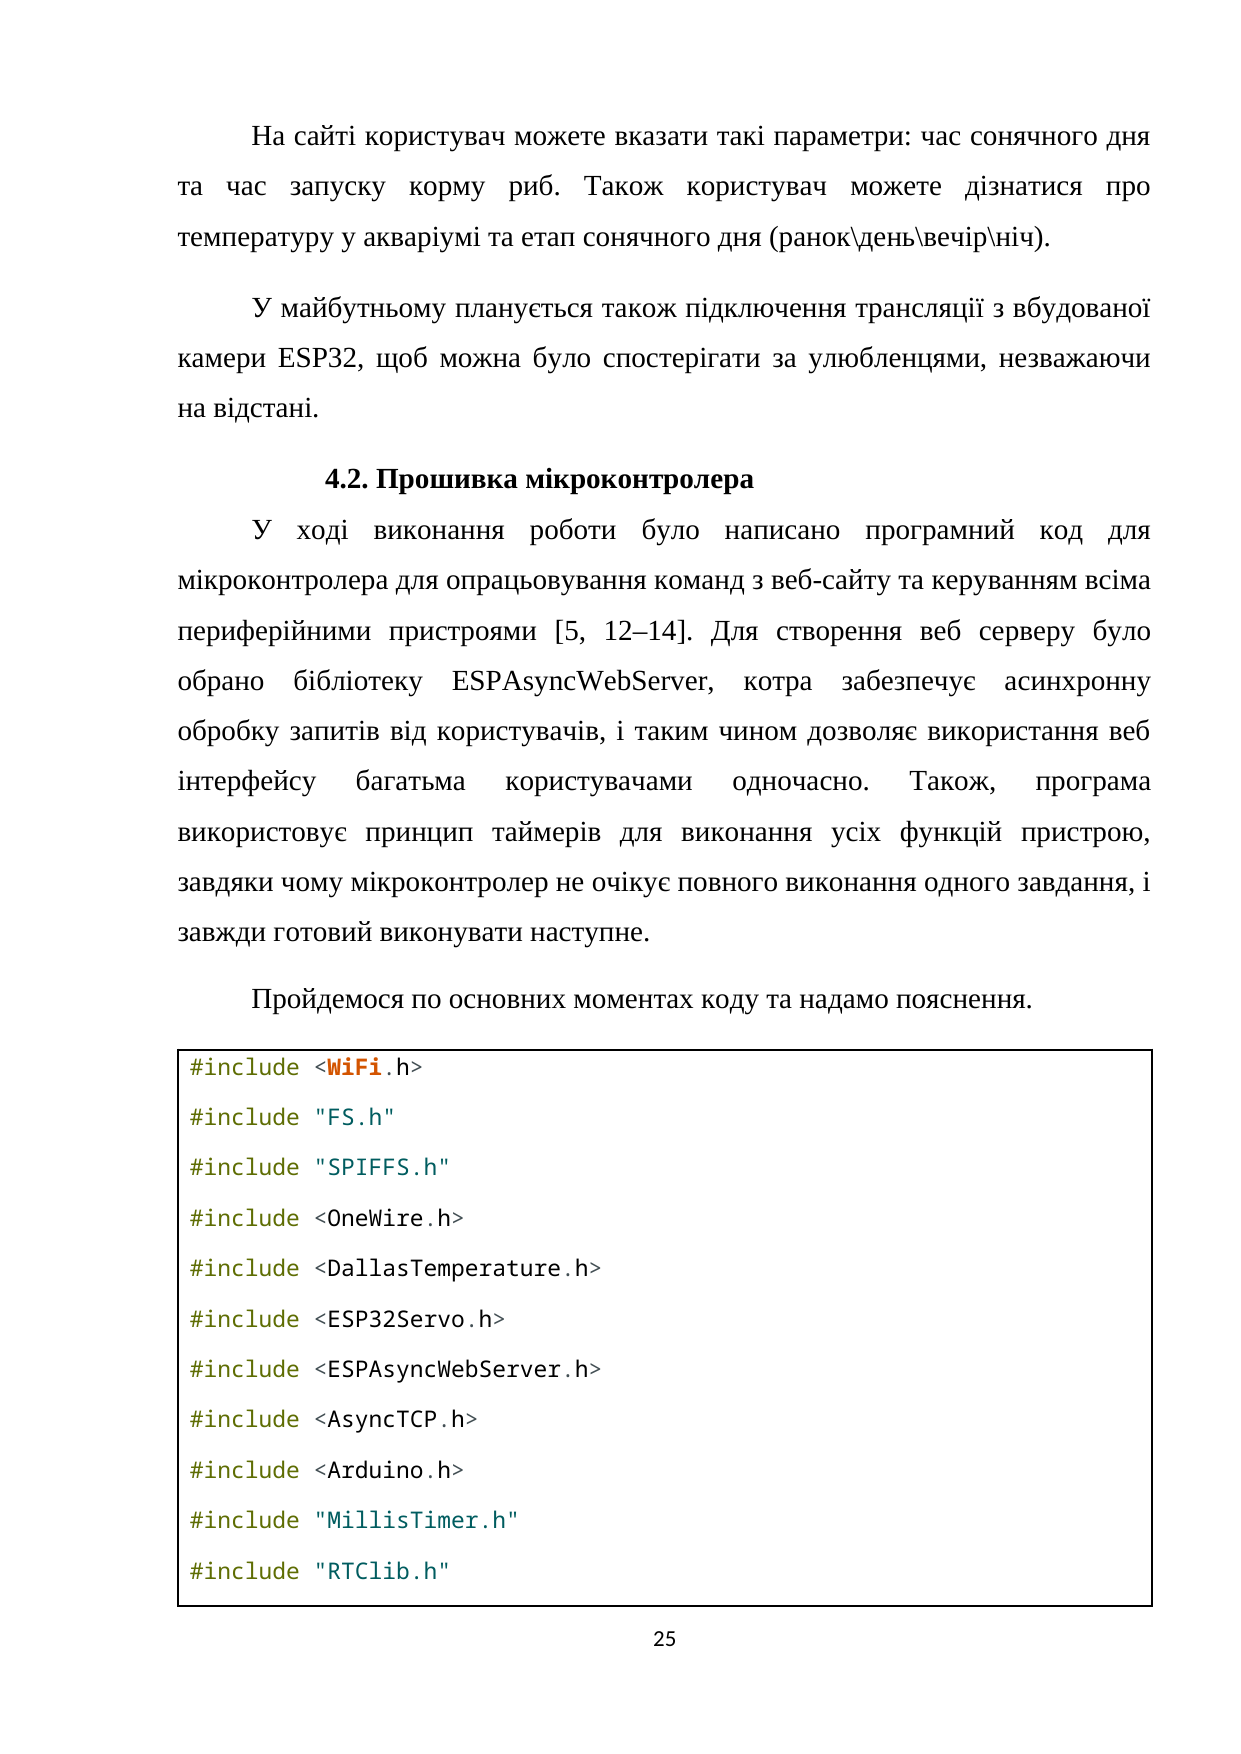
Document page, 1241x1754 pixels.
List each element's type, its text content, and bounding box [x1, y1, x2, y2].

text У майбутньому планується також підключення трансляції з вбудованої камери ESP32, щоб можна було спостерігати за улюбленцями, незважаючи на відстані. [177, 290, 1152, 424]
subtitle 4.2. Прошивка мікроконтролера [251, 462, 1152, 495]
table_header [179, 1051, 1151, 1605]
text Пройдемося по основних моментах коду та надамо пояснення. [177, 981, 1152, 1015]
text У ході виконання роботи було написано програмний код для мікроконтролера для опрацьовування команд з веб-сайту та керуванням всіма периферійними пристроями [5, 12–14]. Для створення веб серверу було обрано бібліотеку ESPAsyncWebServer, котра забезпечує асинхронну обробку запитів від користувачів, і таким чином дозволяє використання веб інтерфейсу багатьма користувачами одночасно. Також, програма використовує принцип таймерів для виконання усіх функцій пристрою, завдяки чому мікроконтролер не очікує повного виконання одного завдання, і завжди готовий виконувати наступне. [177, 512, 1152, 948]
text На сайті користувач можете вказати такі параметри: час сонячного дня та час запуску корму риб. Також користувач можете дізнатися про температуру у акваріумі та етап сонячного дня (ранок\день\вечір\ніч). [177, 118, 1152, 252]
